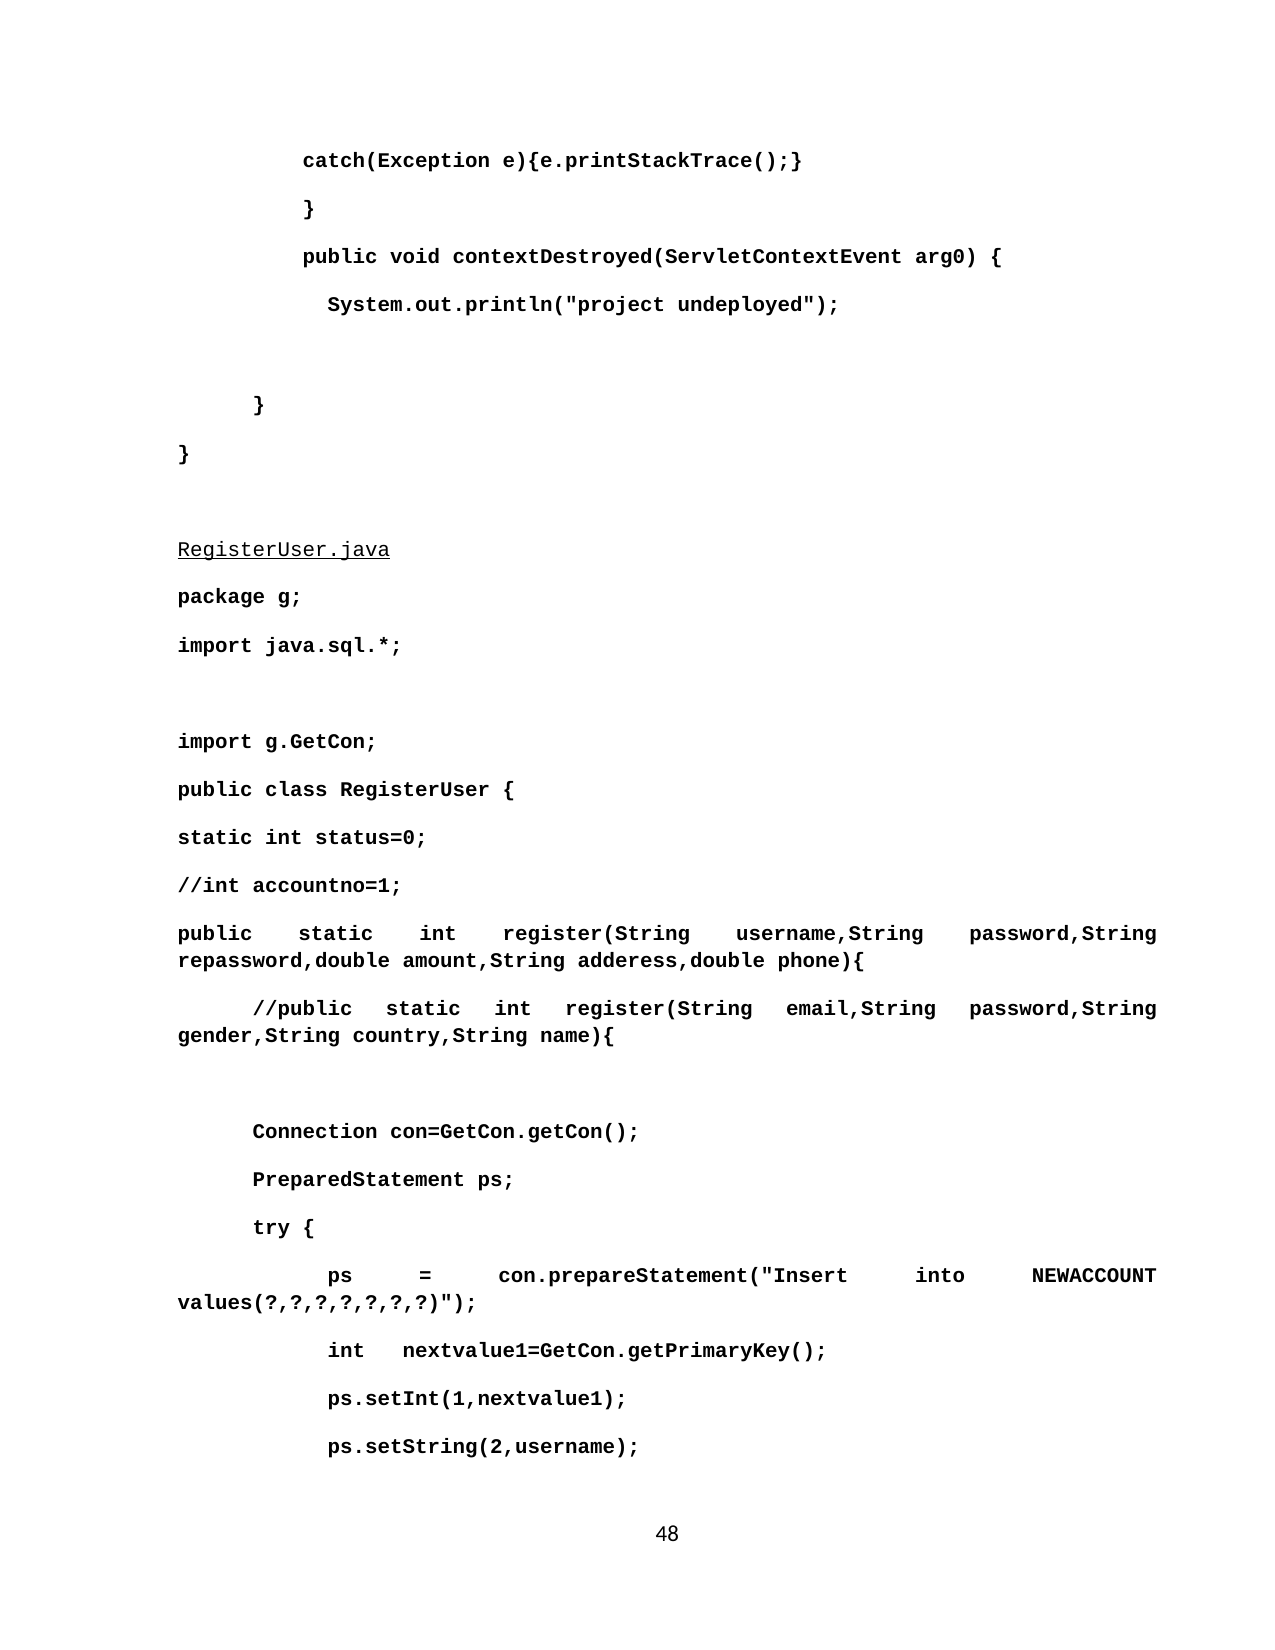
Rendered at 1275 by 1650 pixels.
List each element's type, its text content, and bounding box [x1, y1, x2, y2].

text ps = con.prepareStatement("Insert into NEWACCOUNT values(?,?,?,?,?,?,?)"); [177, 1265, 1157, 1316]
text import g.GetCon; [177, 731, 1157, 754]
text } [177, 442, 1157, 466]
text } [177, 394, 1157, 418]
text ps.setString(2,username); [177, 1436, 1157, 1460]
text catch(Exception e){e.printStackTrace();} [177, 150, 1157, 174]
text //public static int register(String email,String password,String gender,String country,String name){ [177, 998, 1157, 1049]
text System.out.println("project undeployed"); [177, 294, 1157, 318]
text try { [177, 1217, 1157, 1241]
text public class RegisterUser { [177, 779, 1157, 802]
text } [177, 198, 1157, 222]
text Connection con=GetCon.getCon(); [177, 1121, 1157, 1145]
text //int accountno=1; [177, 875, 1157, 898]
text RegisterUser.java [177, 538, 1157, 562]
text public static int register(String username,String password,String repassword,double amount,String adderess,double phone){ [177, 923, 1157, 973]
text import java.sql.*; [177, 634, 1157, 658]
text ps.setInt(1,nextvalue1); [177, 1388, 1157, 1412]
text static int status=0; [177, 827, 1157, 850]
text PreparedStatement ps; [177, 1169, 1157, 1193]
text package g; [177, 587, 1157, 610]
text int nextvalue1=GetCon.getPrimaryKey(); [177, 1340, 1157, 1364]
text public void contextDestroyed(ServletContextEvent arg0) { [177, 246, 1157, 270]
